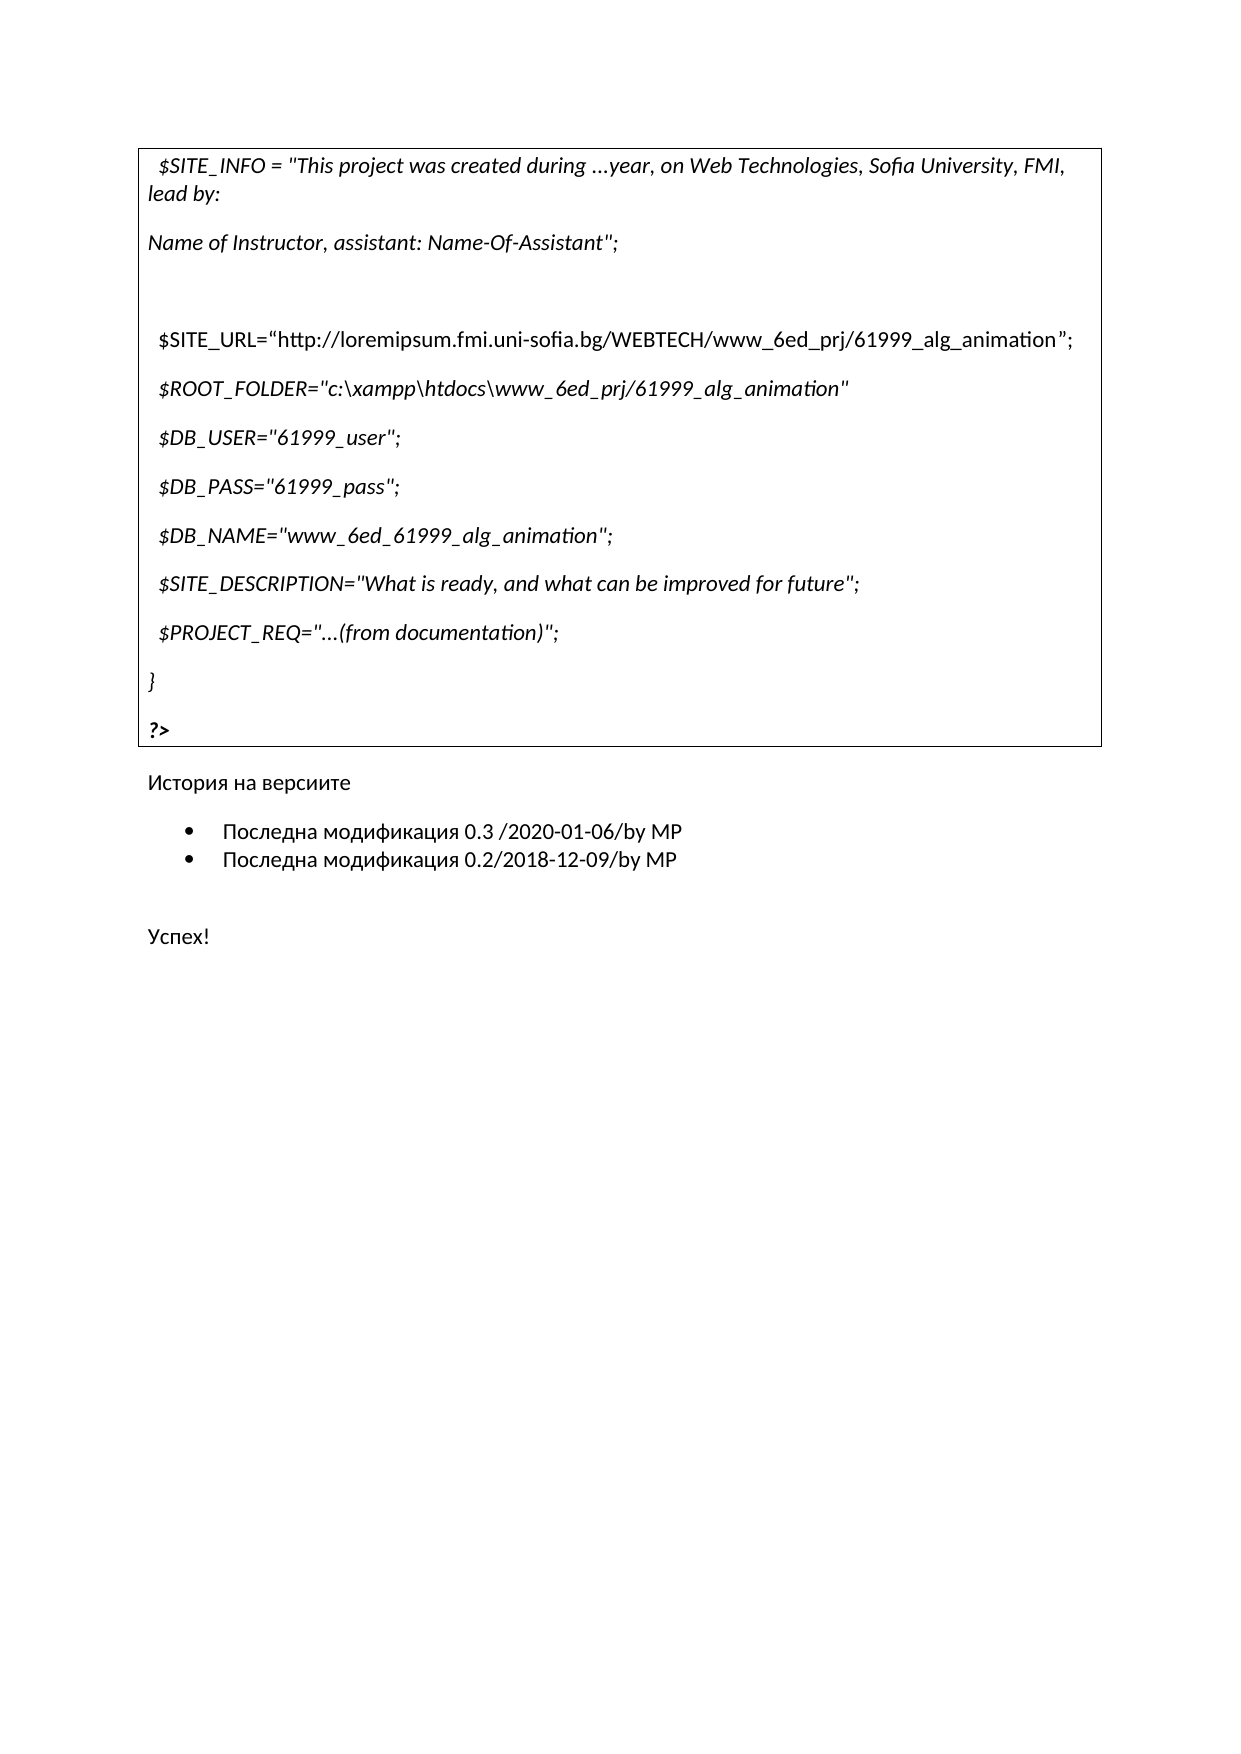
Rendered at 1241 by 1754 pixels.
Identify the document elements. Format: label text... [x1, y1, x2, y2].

text $PROJECT_REQ="...(from documentation)"; [139, 615, 1101, 646]
text } [139, 664, 1101, 695]
text $SITE_URL=“http://loremipsum.fmi.uni-sofia.bg/WEBTECH/www_6ed_prj/61999_alg_animation”; [139, 322, 1101, 353]
text Успех! [148, 922, 1093, 950]
text $SITE_INFO = "This project was created during ...year, on Web Technologies, Sofia University, FMI, lead by: [139, 149, 1101, 207]
list Последна модификация 0.2/2018-12-09/by MP [185, 845, 1093, 873]
text История на версиите [148, 768, 1093, 796]
text ?> [139, 713, 1101, 746]
text $DB_NAME="www_6ed_61999_alg_animation"; [139, 518, 1101, 549]
list Последна модификация 0.3 /2020-01-06/by MP [185, 817, 1093, 845]
text Name of Instructor, assistant: Name-Of-Assistant"; [139, 224, 1101, 256]
text $DB_PASS="61999_pass"; [139, 469, 1101, 500]
text $SITE_DESCRIPTION="What is ready, and what can be improved for future"; [139, 566, 1101, 598]
text $ROOT_FOLDER="c:\xampp\htdocs\www_6ed_prj/61999_alg_animation" [139, 371, 1101, 402]
text $DB_USER="61999_user"; [139, 420, 1101, 451]
